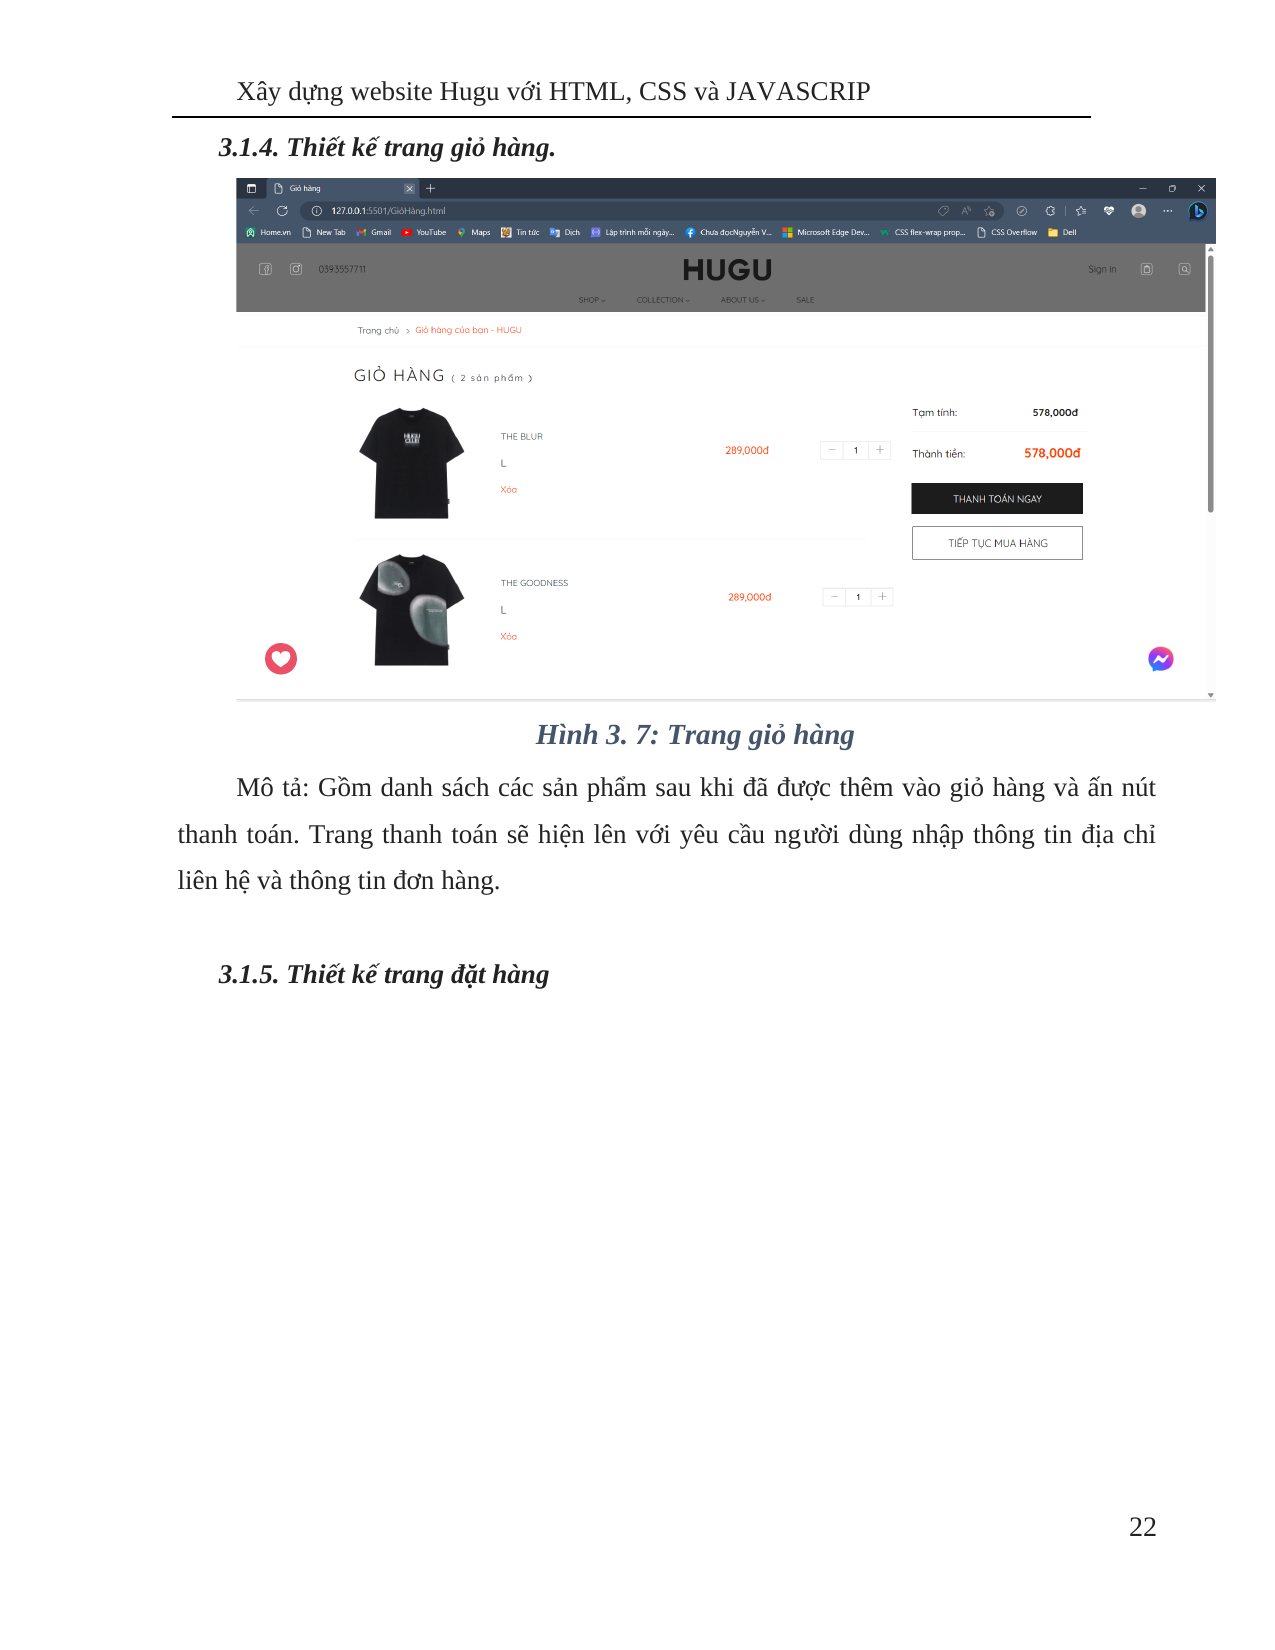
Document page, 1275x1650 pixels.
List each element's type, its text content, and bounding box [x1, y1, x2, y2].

text 3.1.5. Thiết kế trang đặt hàng [177, 958, 1157, 989]
picture [236, 178, 1216, 702]
text Mô tả: Gồm danh sách các sản phẩm sau khi đã được thêm vào giỏ hàng và ấn nút thanh toán. Trang thanh toán sẽ hiện lên với yêu cầu người dùng nhập thông tin địa chỉ liên hệ và thông tin đơn hàng. [177, 771, 1157, 896]
text 3.1.4. Thiết kế trang giỏ hàng. [177, 132, 1157, 163]
text Hình 3. 7: Trang giỏ hàng [177, 717, 1157, 750]
